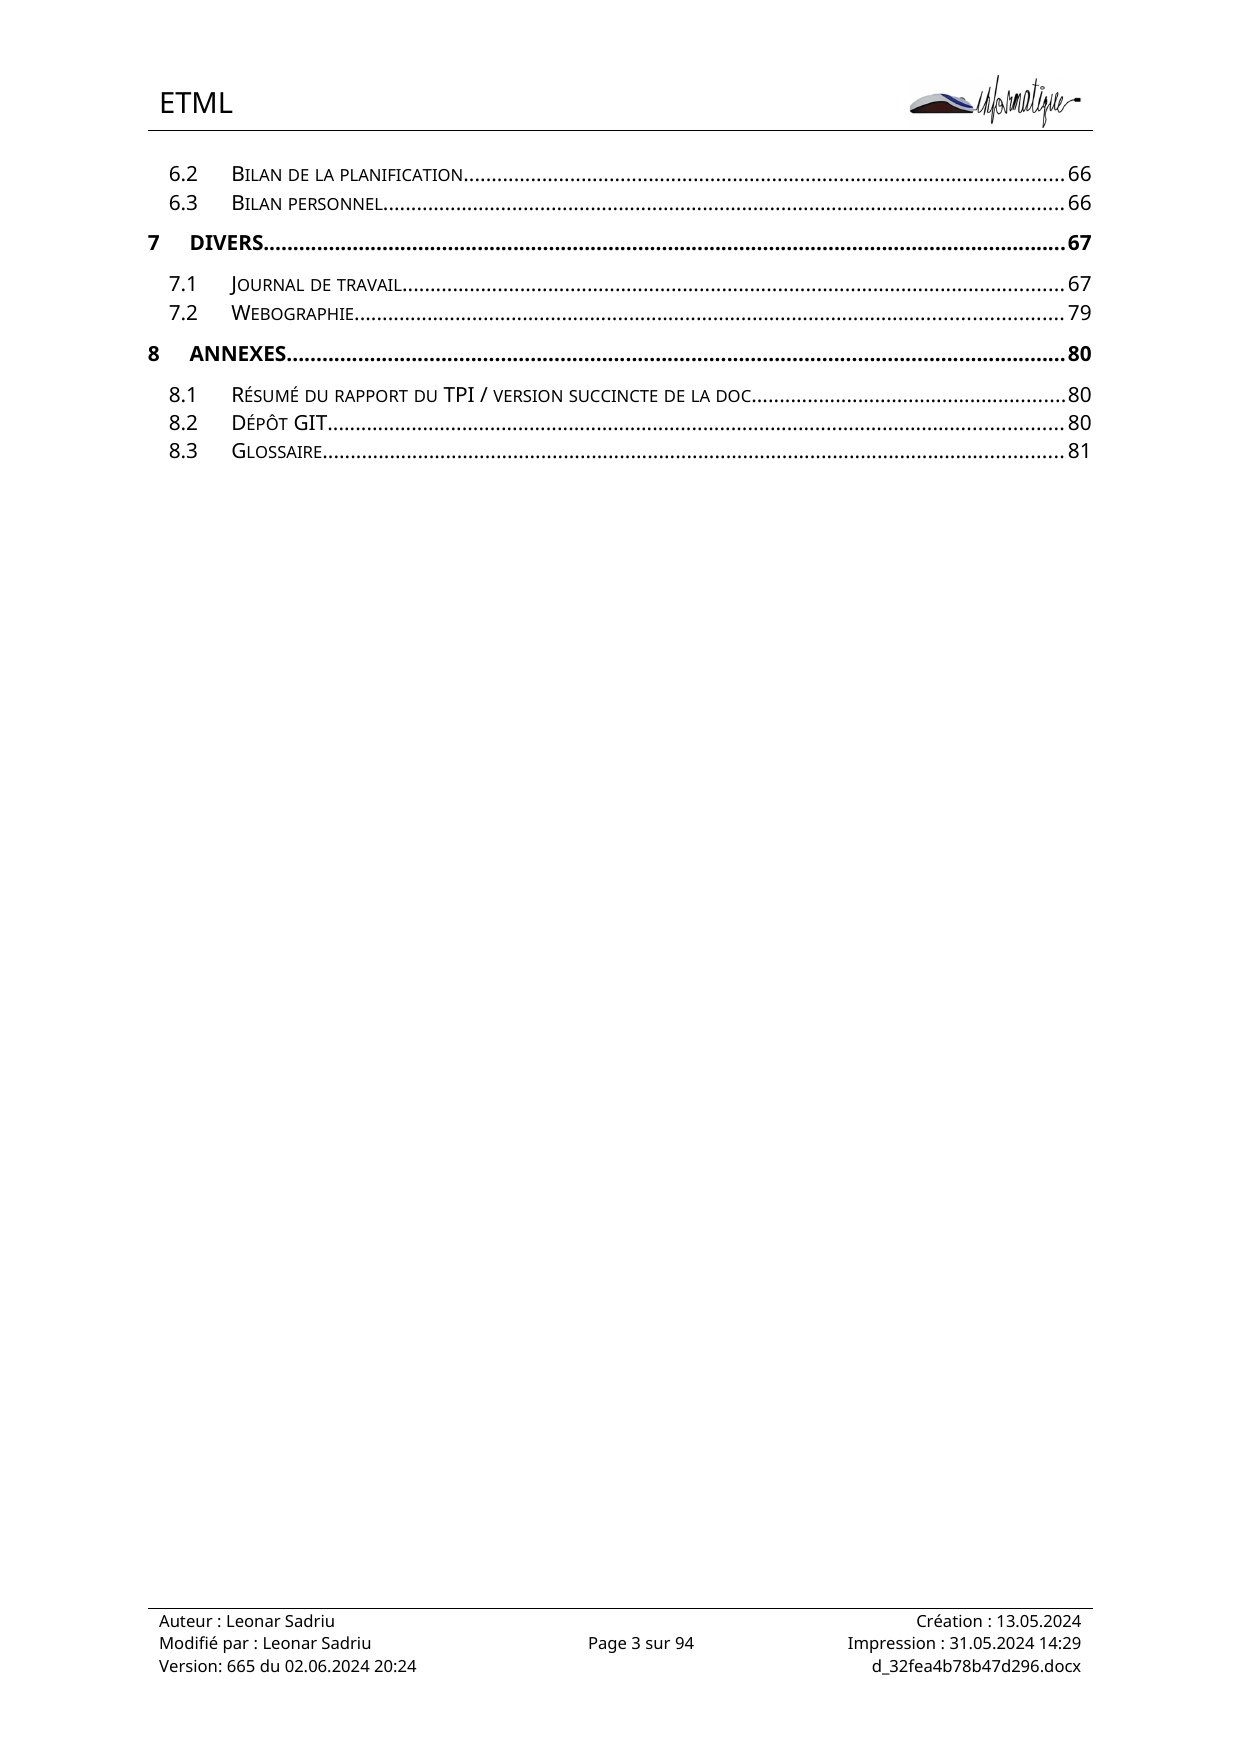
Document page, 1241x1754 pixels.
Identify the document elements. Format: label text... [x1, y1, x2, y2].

text 8.1 Résumé du rapport du TPI / version succincte de la doc. 80 [168, 380, 1092, 408]
text 7.2 Webographie 79 [168, 298, 1092, 326]
text 8.2 Dépôt GIT 80 [168, 408, 1092, 437]
text 8.3 Glossaire 81 [168, 437, 1092, 465]
text 7 Divers 67 [148, 228, 1092, 257]
text 8 Annexes 80 [148, 339, 1092, 367]
text 6.3 Bilan personnel 66 [168, 188, 1092, 216]
text 6.2 Bilan de la planification 66 [168, 159, 1092, 188]
picture [909, 75, 1082, 128]
text 7.1 Journal de travail 67 [168, 269, 1092, 298]
